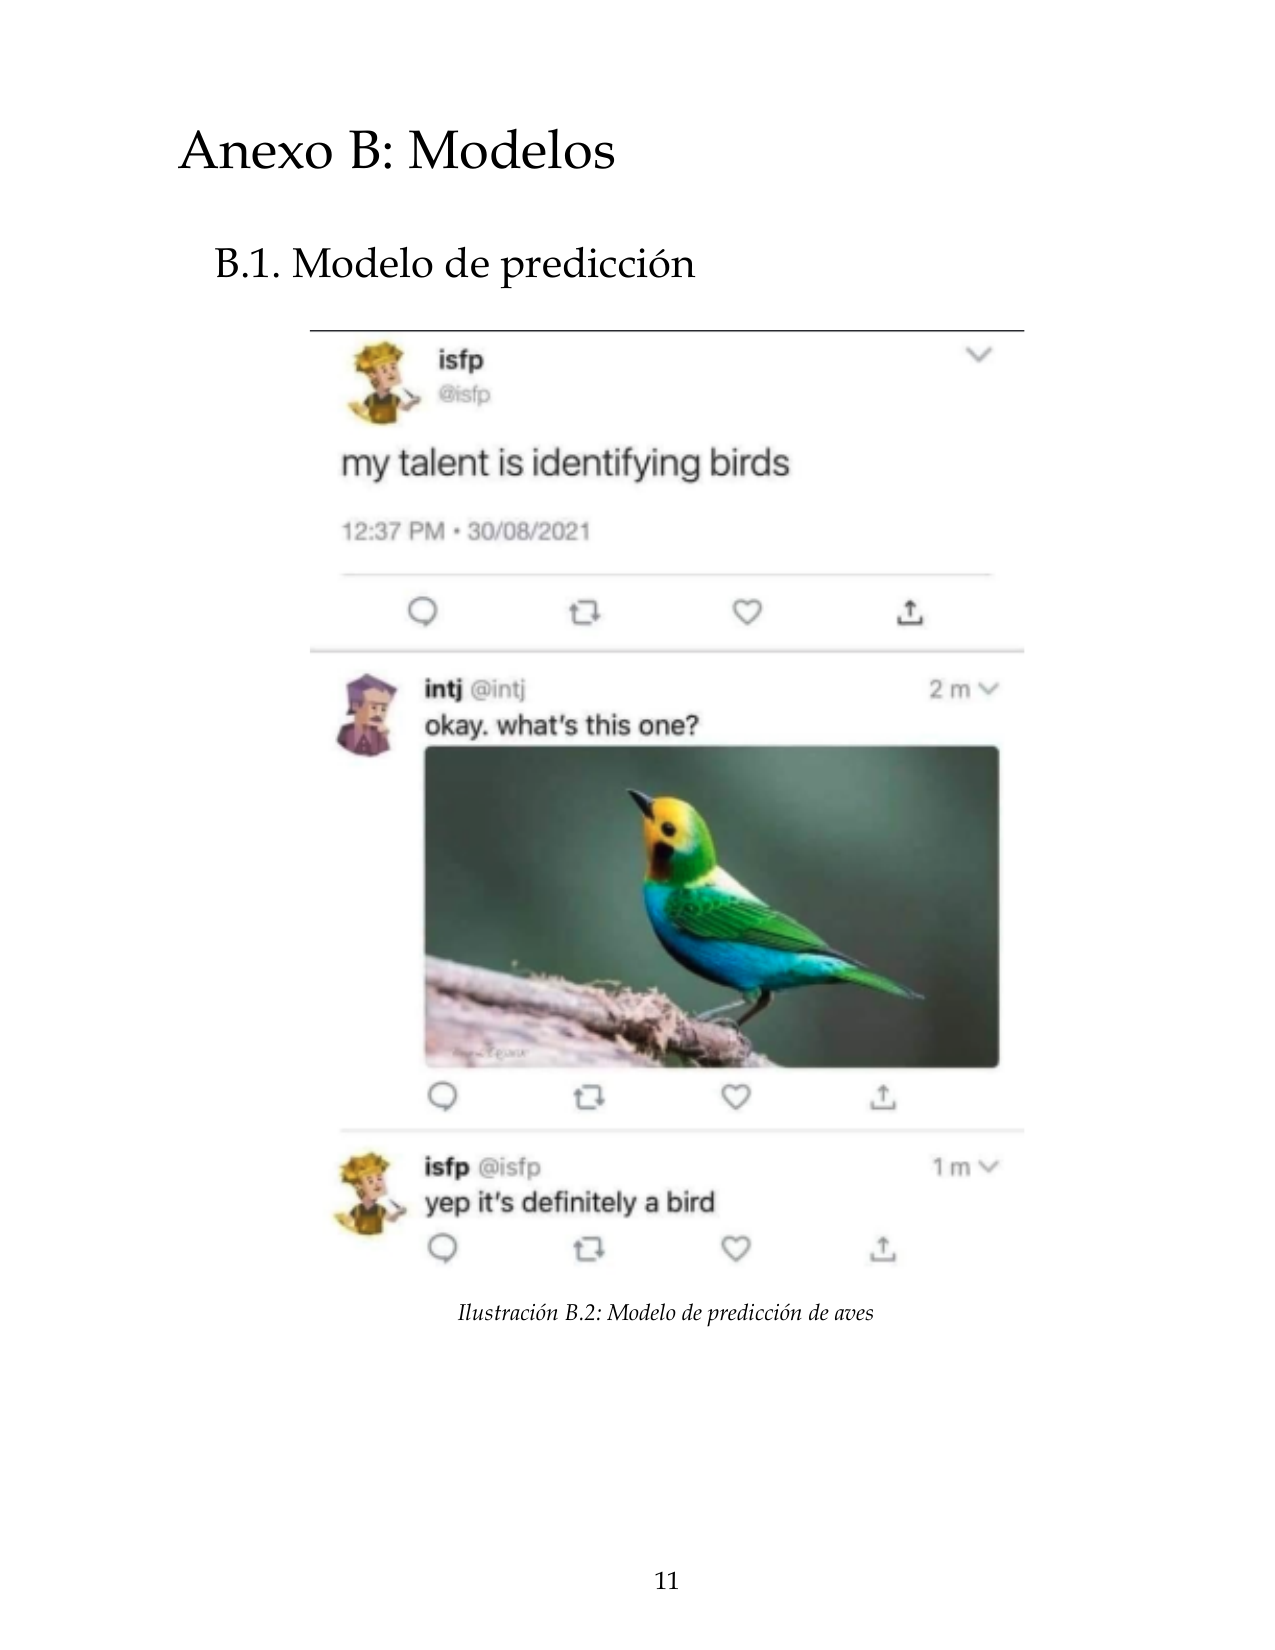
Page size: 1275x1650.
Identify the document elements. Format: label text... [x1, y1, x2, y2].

picture [309, 330, 1025, 1277]
subtitle Modelo de predicción [214, 239, 1157, 289]
subtitle : Modelos [177, 118, 1157, 183]
